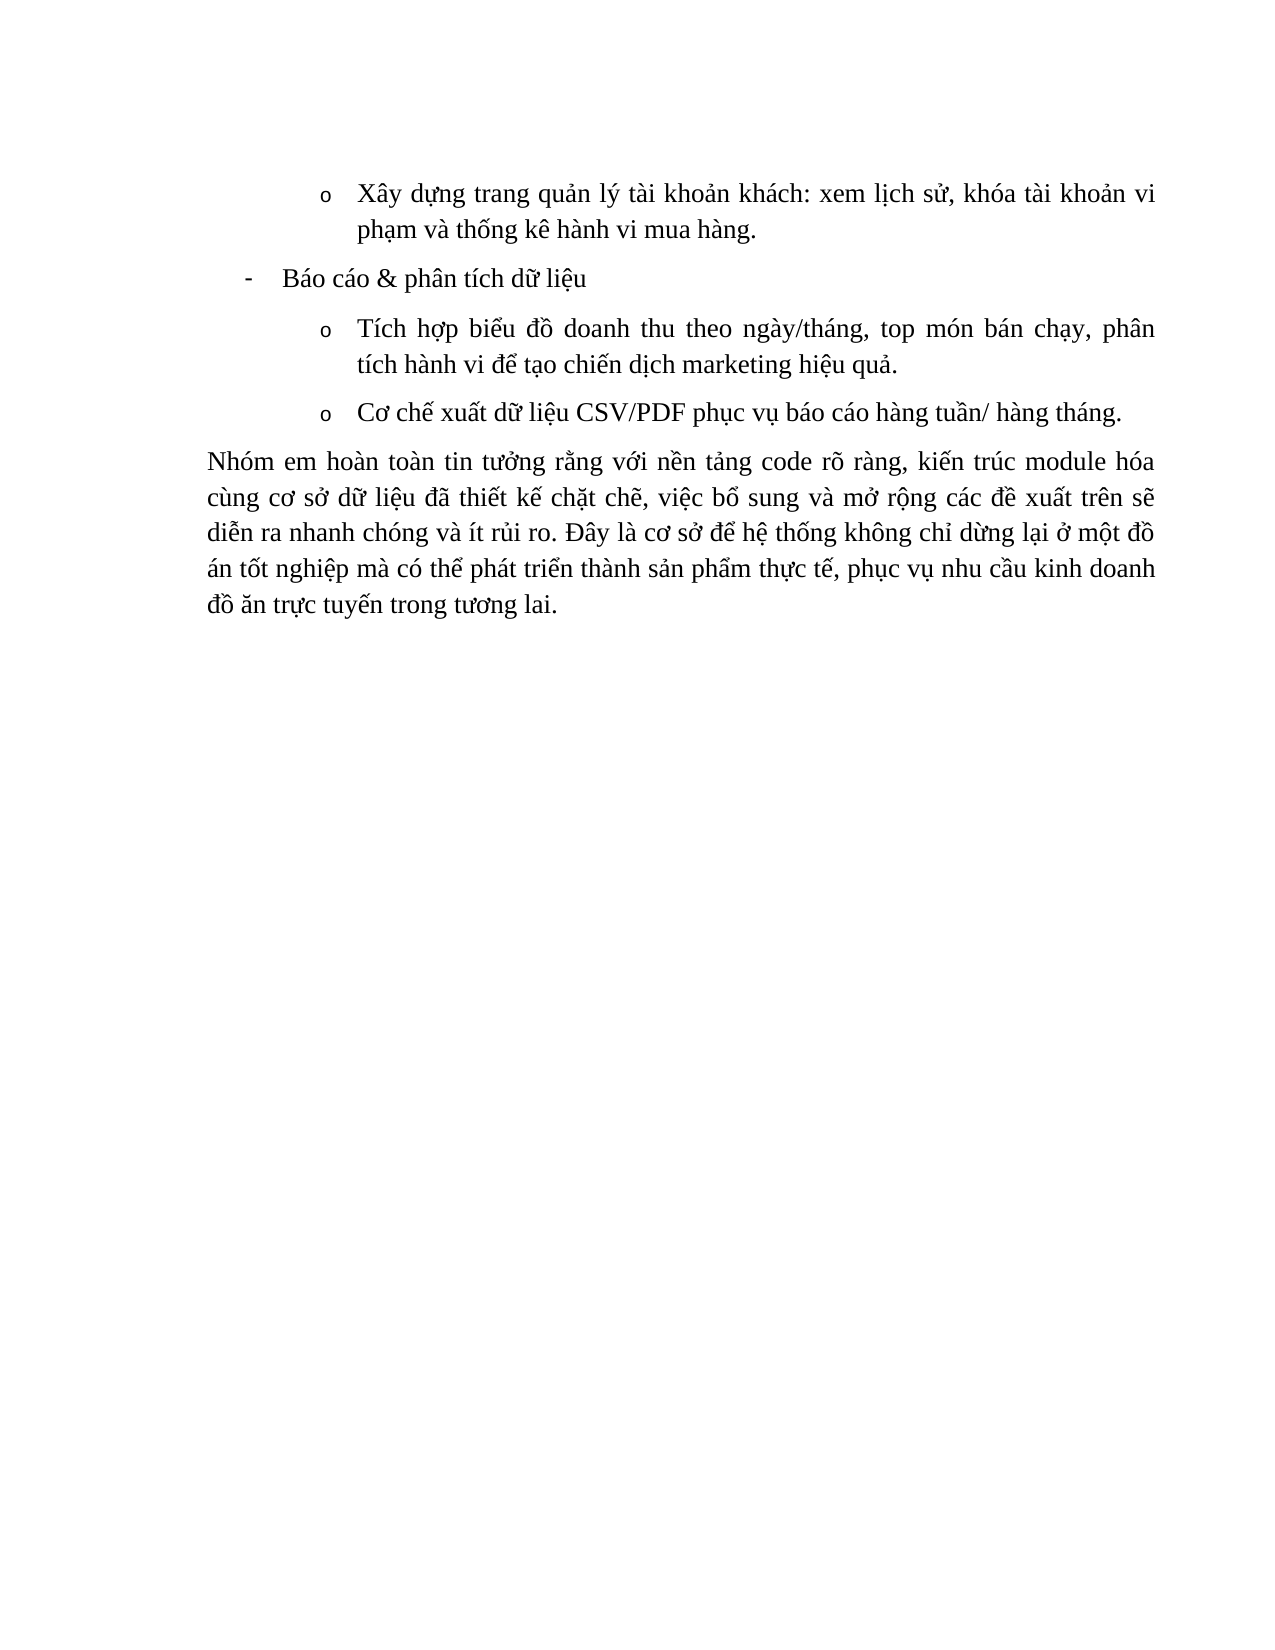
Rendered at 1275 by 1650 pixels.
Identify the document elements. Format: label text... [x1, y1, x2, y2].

list Cơ chế xuất dữ liệu CSV/PDF phục vụ báo cáo hàng tuần/ hàng tháng. [319, 396, 1157, 428]
list Tích hợp biểu đồ doanh thu theo ngày/tháng, top món bán chạy, phân tích hành vi để tạo chiến dịch marketing hiệu quả. [319, 312, 1157, 379]
list Xây dựng trang quản lý tài khoản khách: xem lịch sử, khóa tài khoản vi phạm và thống kê hành vi mua hàng. [319, 177, 1157, 244]
text Nhóm em hoàn toàn tin tưởng rằng với nền tảng code rõ ràng, kiến trúc module hóa cùng cơ sở dữ liệu đã thiết kế chặt chẽ, việc bổ sung và mở rộng các đề xuất trên sẽ diễn ra nhanh chóng và ít rủi ro. Đây là cơ sở để hệ thống không chỉ dừng lại ở một đồ án tốt nghiệp mà có thể phát triển thành sản phẩm thực tế, phục vụ nhu cầu kinh doanh đồ ăn trực tuyến trong tương lai. [207, 445, 1157, 619]
list Báo cáo & phân tích dữ liệu [244, 262, 1157, 294]
